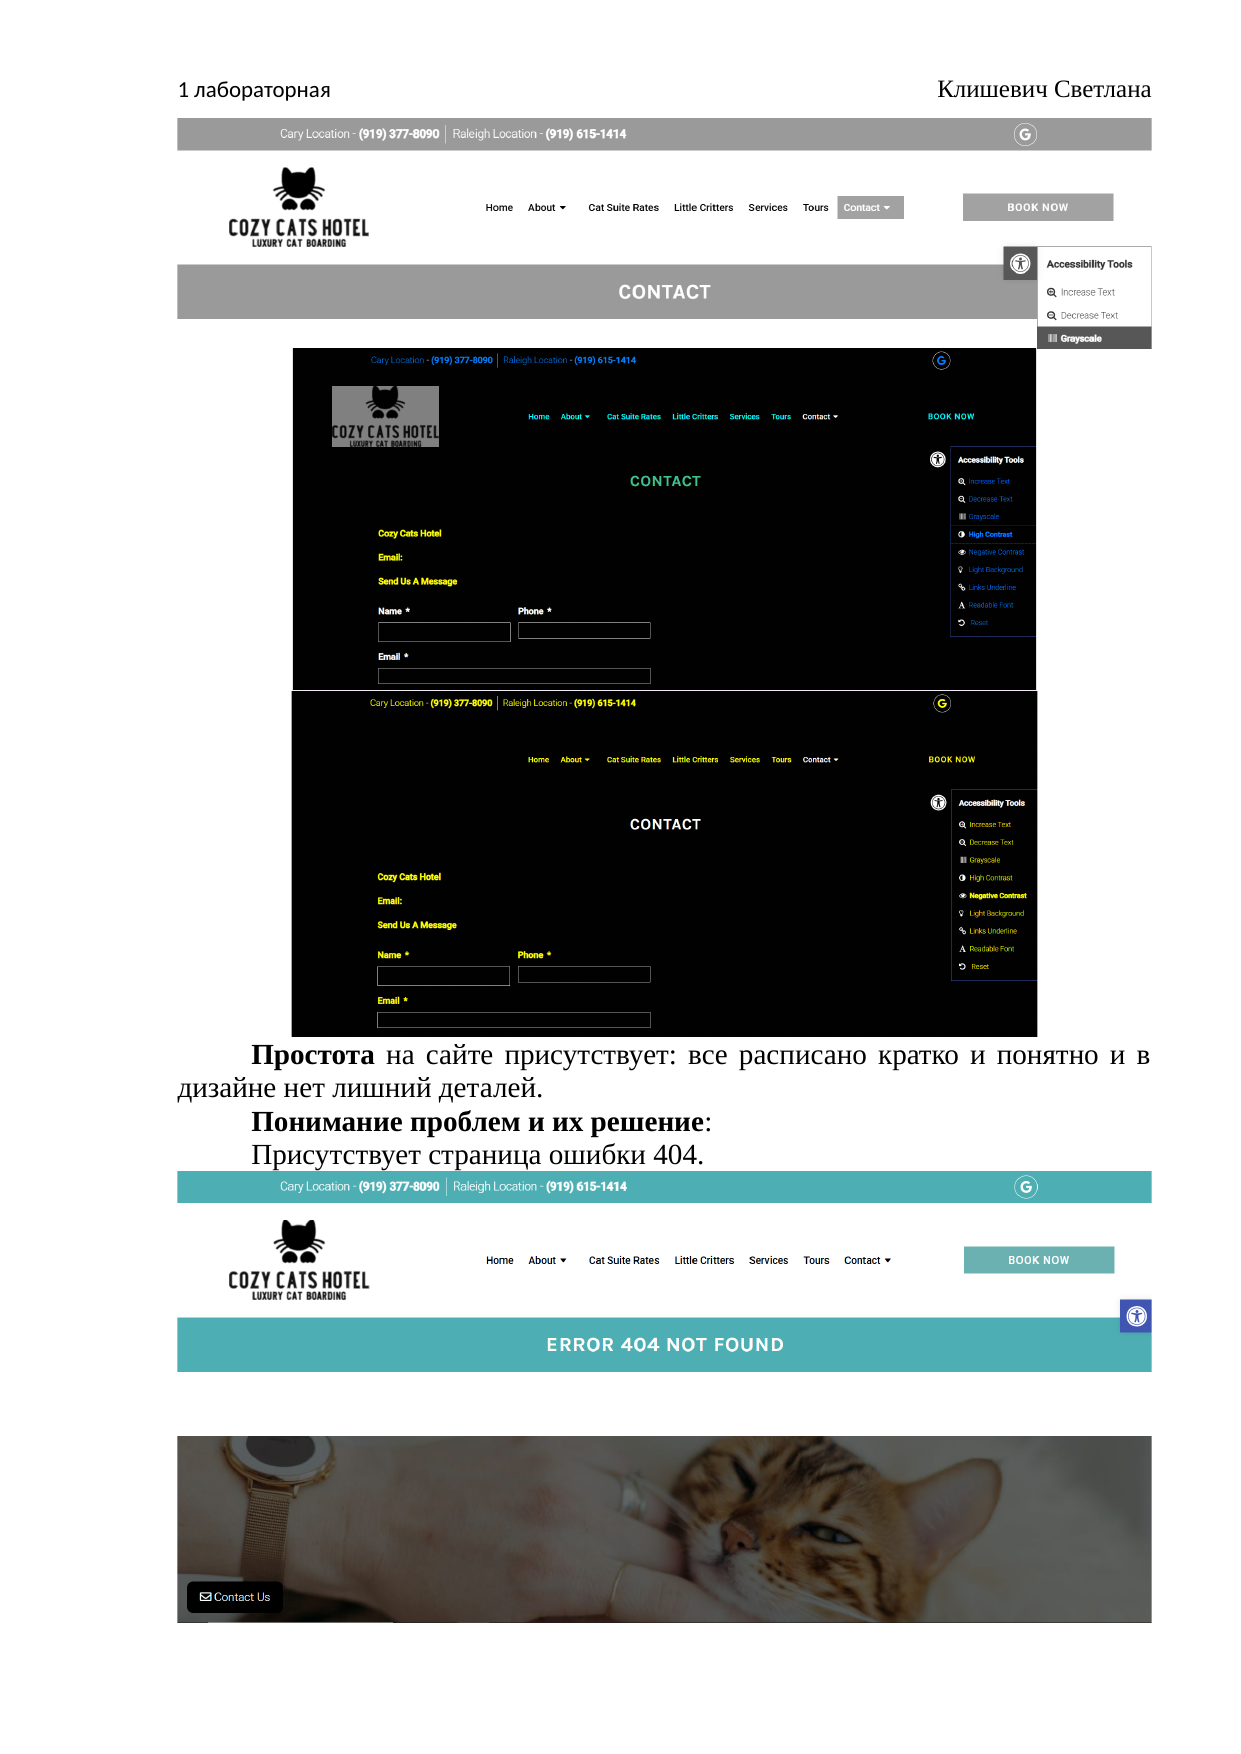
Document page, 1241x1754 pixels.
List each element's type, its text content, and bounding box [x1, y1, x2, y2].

picture [177, 1171, 1152, 1623]
text Понимание проблем и их решение: [177, 1104, 1152, 1137]
text Простота на сайте присутствует: все расписано кратко и понятно и в дизайне нет лишний деталей. [177, 1037, 1152, 1104]
text Присутствует страница ошибки 404. [177, 1137, 1152, 1171]
picture [177, 118, 1152, 1037]
